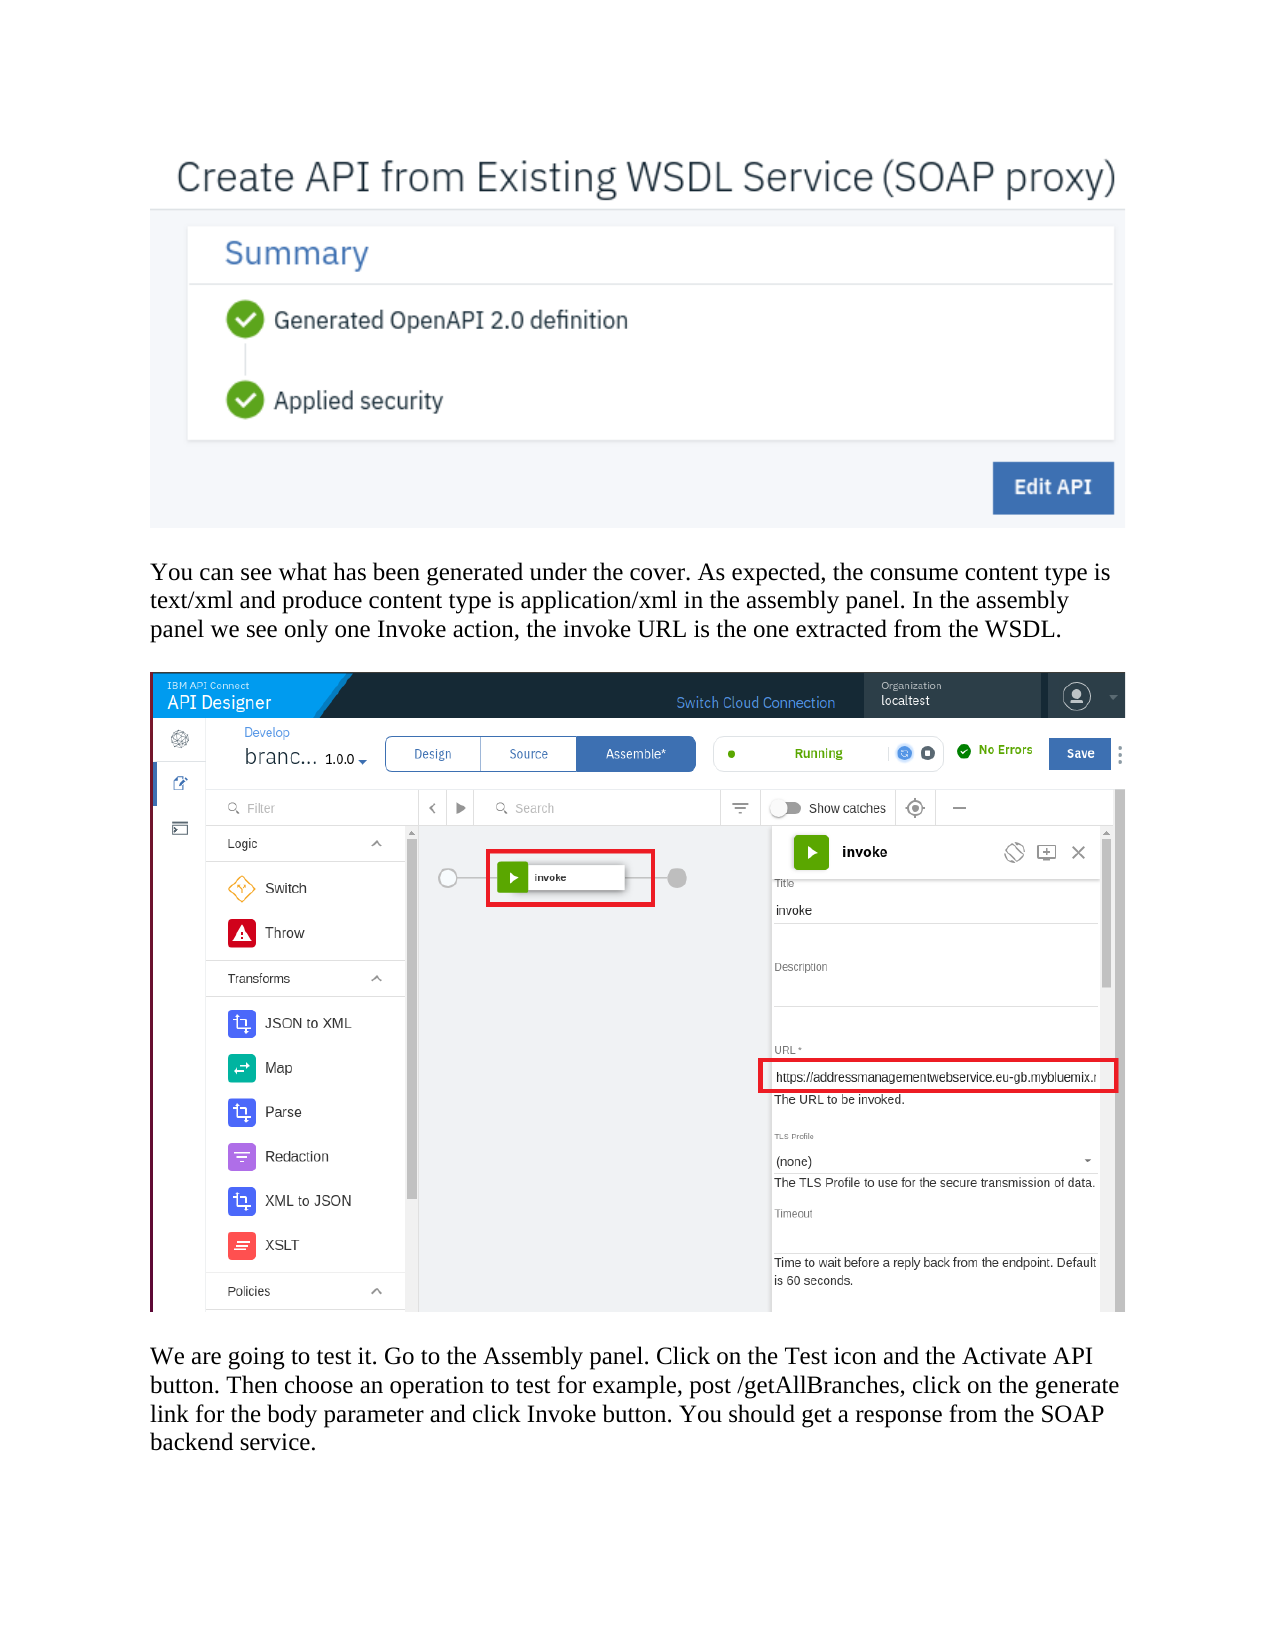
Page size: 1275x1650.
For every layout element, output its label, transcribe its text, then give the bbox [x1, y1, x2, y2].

text We are going to test it. Go to the Assembly panel. Click on the Test icon and the Activate API button. Then choose an operation to test for example, post /getAllBranches, click on the generate link for the body parameter and click Invoke button. You should get a response from the SOAP backend service. [150, 1341, 1125, 1456]
picture [150, 672, 1125, 1312]
text You can see what has been generated under the cover. As expected, the consume content type is text/xml and produce content type is application/xml in the assembly panel. In the assembly panel we see only one Invoke action, the invoke URL is the one extracted from the WSDL. [150, 557, 1125, 643]
picture [150, 150, 1125, 528]
